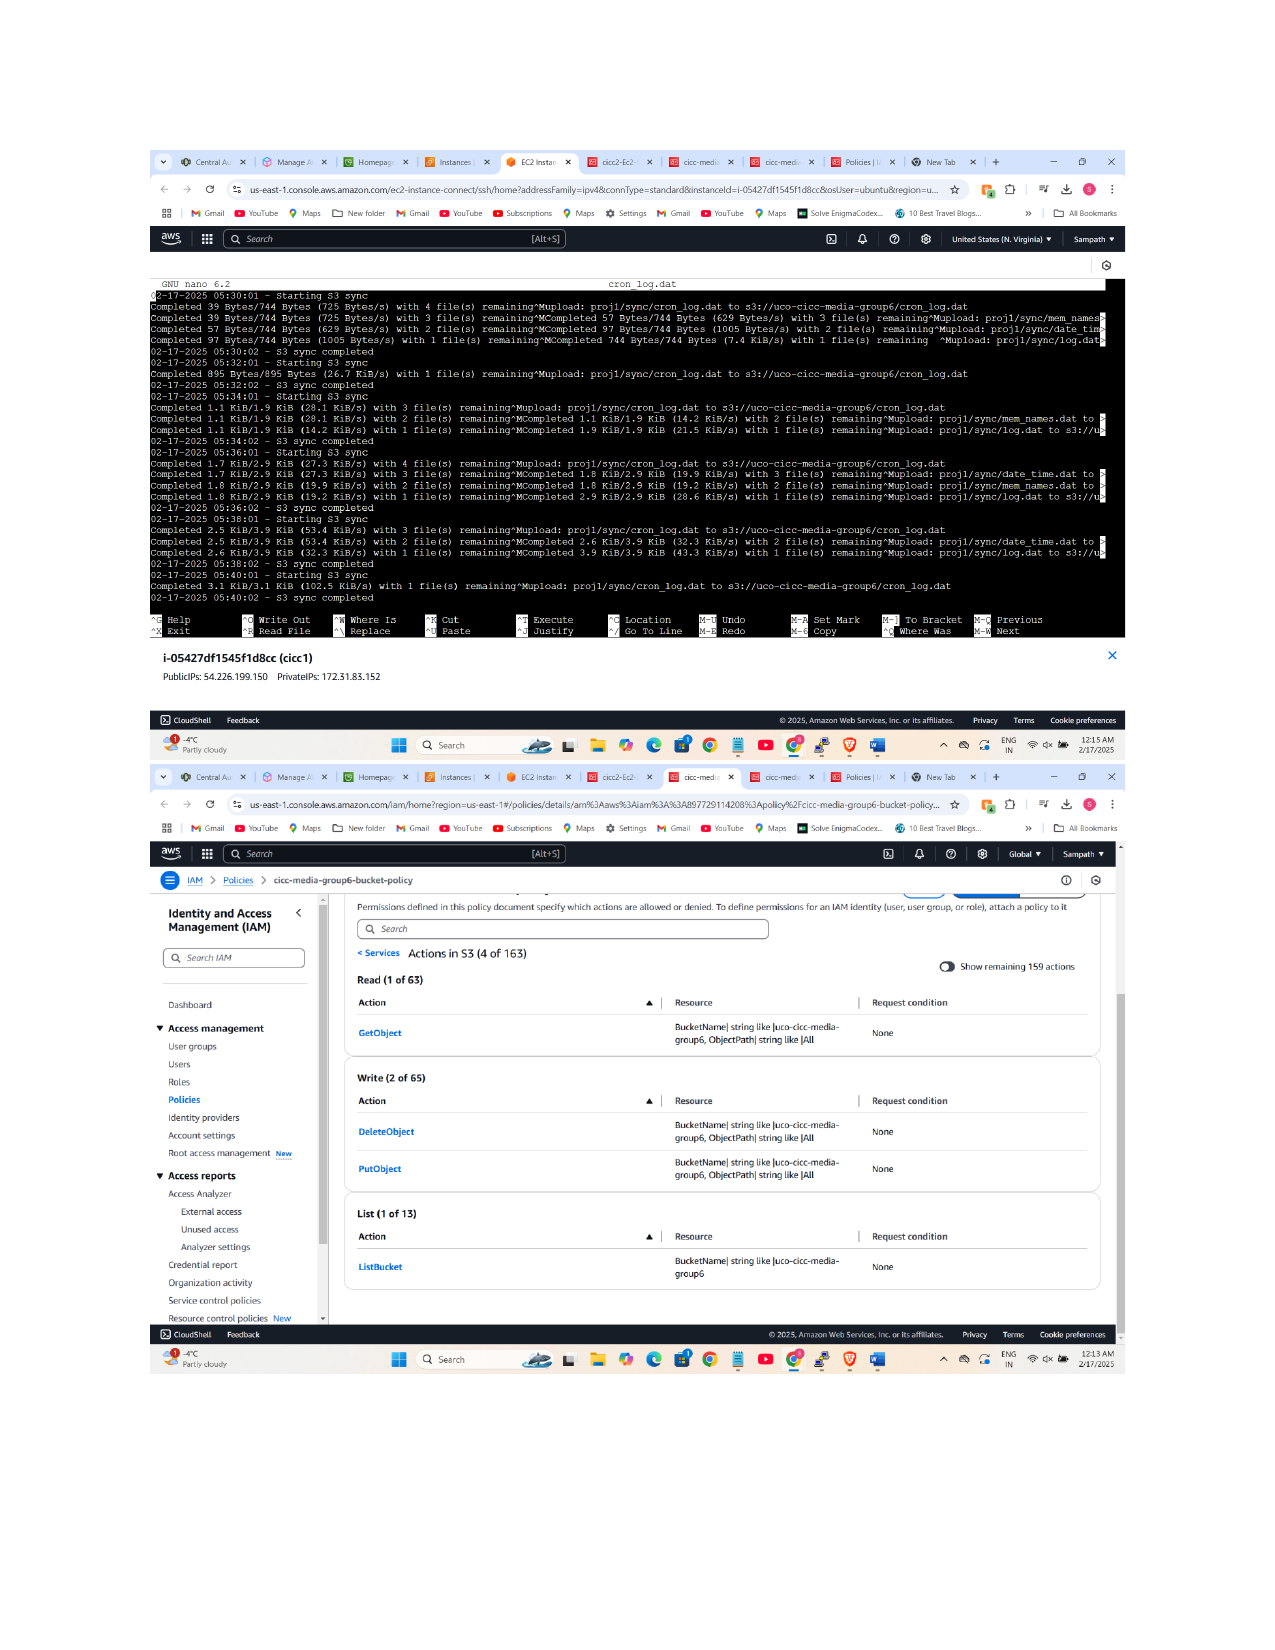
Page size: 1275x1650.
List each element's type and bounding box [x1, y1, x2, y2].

picture [150, 150, 1125, 760]
picture [150, 764, 1125, 1374]
